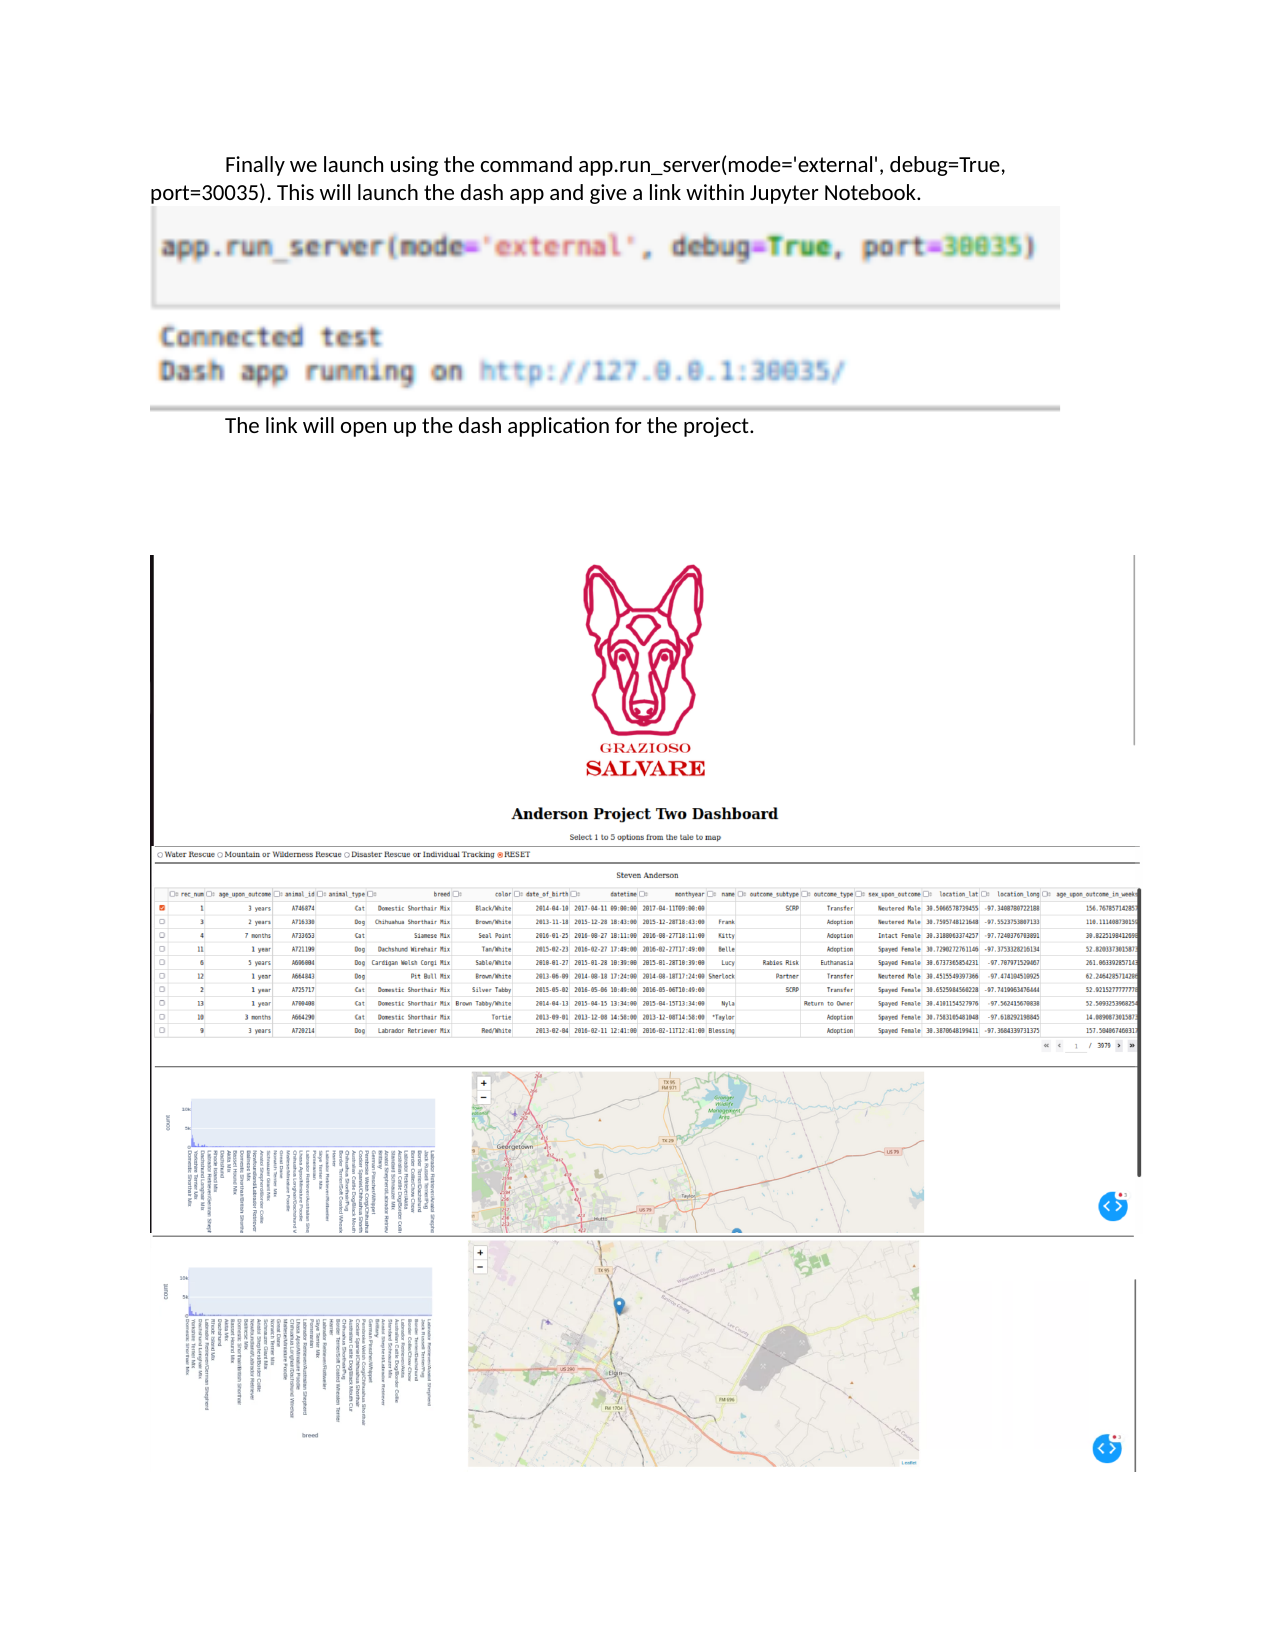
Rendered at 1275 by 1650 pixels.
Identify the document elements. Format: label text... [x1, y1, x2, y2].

text Finally we launch using the command app.run_server(mode='external', debug=True, port=30035). This will launch the dash app and give a link within Jupyter Notebook. [150, 150, 1125, 206]
picture [150, 555, 1143, 1472]
picture [150, 206, 1060, 412]
text The link will open up the dash application for the project. [150, 411, 1125, 439]
